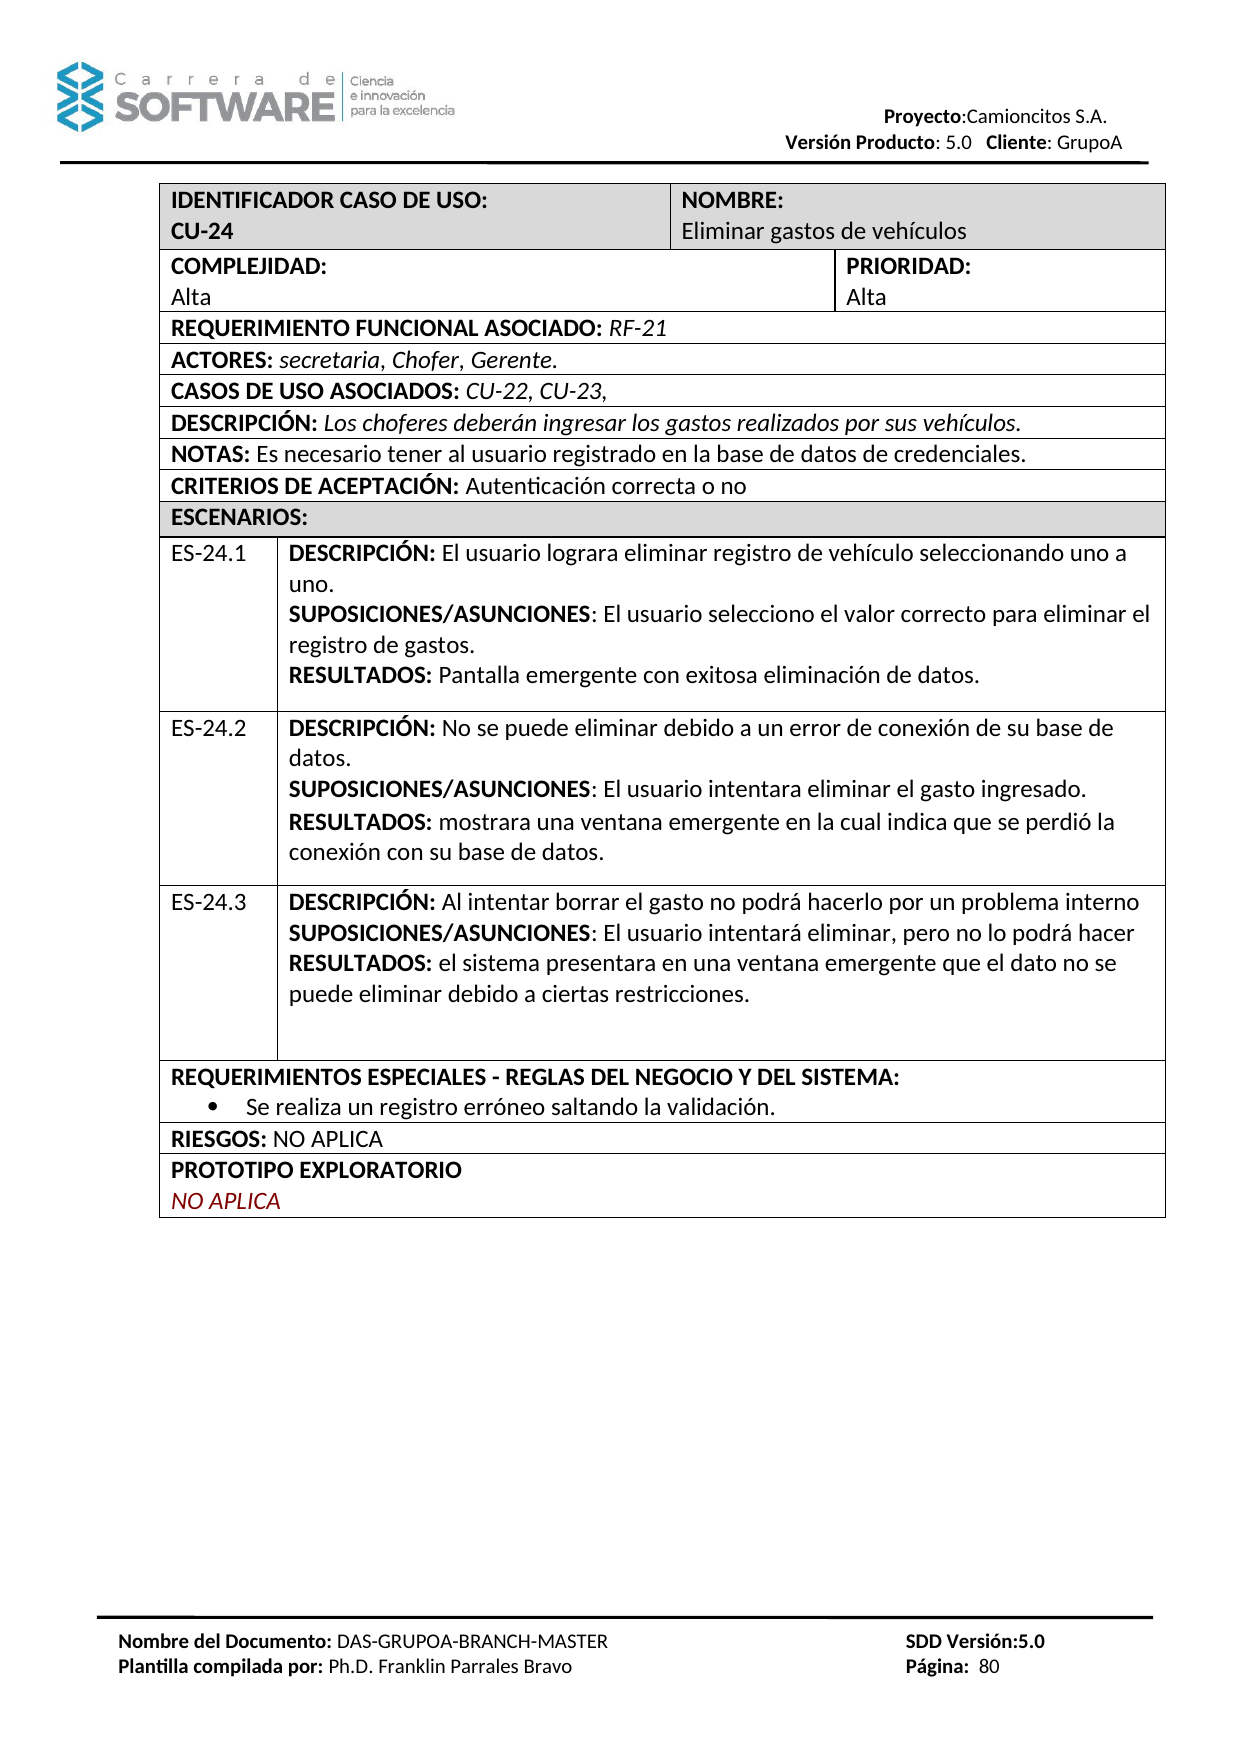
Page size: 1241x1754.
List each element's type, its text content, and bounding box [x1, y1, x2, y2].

table_cell PROTOTIPO EXPLORATORIO NO APLICA [160, 1154, 1165, 1217]
table_cell RIESGOS: NO APLICA [160, 1123, 1165, 1153]
table_cell DESCRIPCIÓN: Los choferes deberán ingresar los gastos realizados por sus vehículos. [160, 407, 1165, 437]
table_cell NOTAS: Es necesario tener al usuario registrado en la base de datos de credenciales. [160, 439, 1165, 469]
table_header NOMBRE: Eliminar gastos de vehículos [671, 184, 1165, 249]
table_cell ES-24.1 [160, 538, 277, 711]
table_cell REQUERIMIENTO FUNCIONAL ASOCIADO: RF-21 [160, 312, 1165, 343]
table_header IDENTIFICADOR CASO DE USO: CU-24 [160, 184, 670, 249]
table_cell ES-24.3 [160, 886, 277, 1059]
table_cell ESCENARIOS: [160, 502, 1165, 536]
table_cell PRIORIDAD: Alta [836, 250, 1165, 311]
table_cell ACTORES: secretaria, Chofer, Gerente. [160, 344, 1165, 374]
table_cell ES-24.2 [160, 712, 277, 885]
table_cell DESCRIPCIÓN: Al intentar borrar el gasto no podrá hacerlo por un problema interno SUPOSICIONES/ASUNCIONES: El usuario intentará eliminar, pero no lo podrá hacer RESULTADOS: el sistema presentara en una ventana emergente que el dato no se puede eliminar debido a ciertas restricciones. [278, 886, 1165, 1059]
table_cell DESCRIPCIÓN: No se puede eliminar debido a un error de conexión de su base de datos. SUPOSICIONES/ASUNCIONES: El usuario intentara eliminar el gasto ingresado. RESULTADOS: mostrara una ventana emergente en la cual indica que se perdió la conexión con su base de datos. [278, 712, 1165, 885]
table_cell DESCRIPCIÓN: El usuario lograra eliminar registro de vehículo seleccionando uno a uno. SUPOSICIONES/ASUNCIONES: El usuario selecciono el valor correcto para eliminar el registro de gastos. RESULTADOS: Pantalla emergente con exitosa eliminación de datos. [278, 538, 1165, 711]
table_cell CASOS DE USO ASOCIADOS: CU-22, CU-23, [160, 375, 1165, 406]
table_cell REQUERIMIENTOS ESPECIALES - REGLAS DEL NEGOCIO Y DEL SISTEMA: Se realiza un registro erróneo saltando la validación. [160, 1061, 1165, 1122]
picture [46, 46, 461, 154]
table_cell CRITERIOS DE ACEPTACIÓN: Autenticación correcta o no [160, 470, 1165, 501]
table_cell COMPLEJIDAD: Alta [160, 250, 834, 311]
